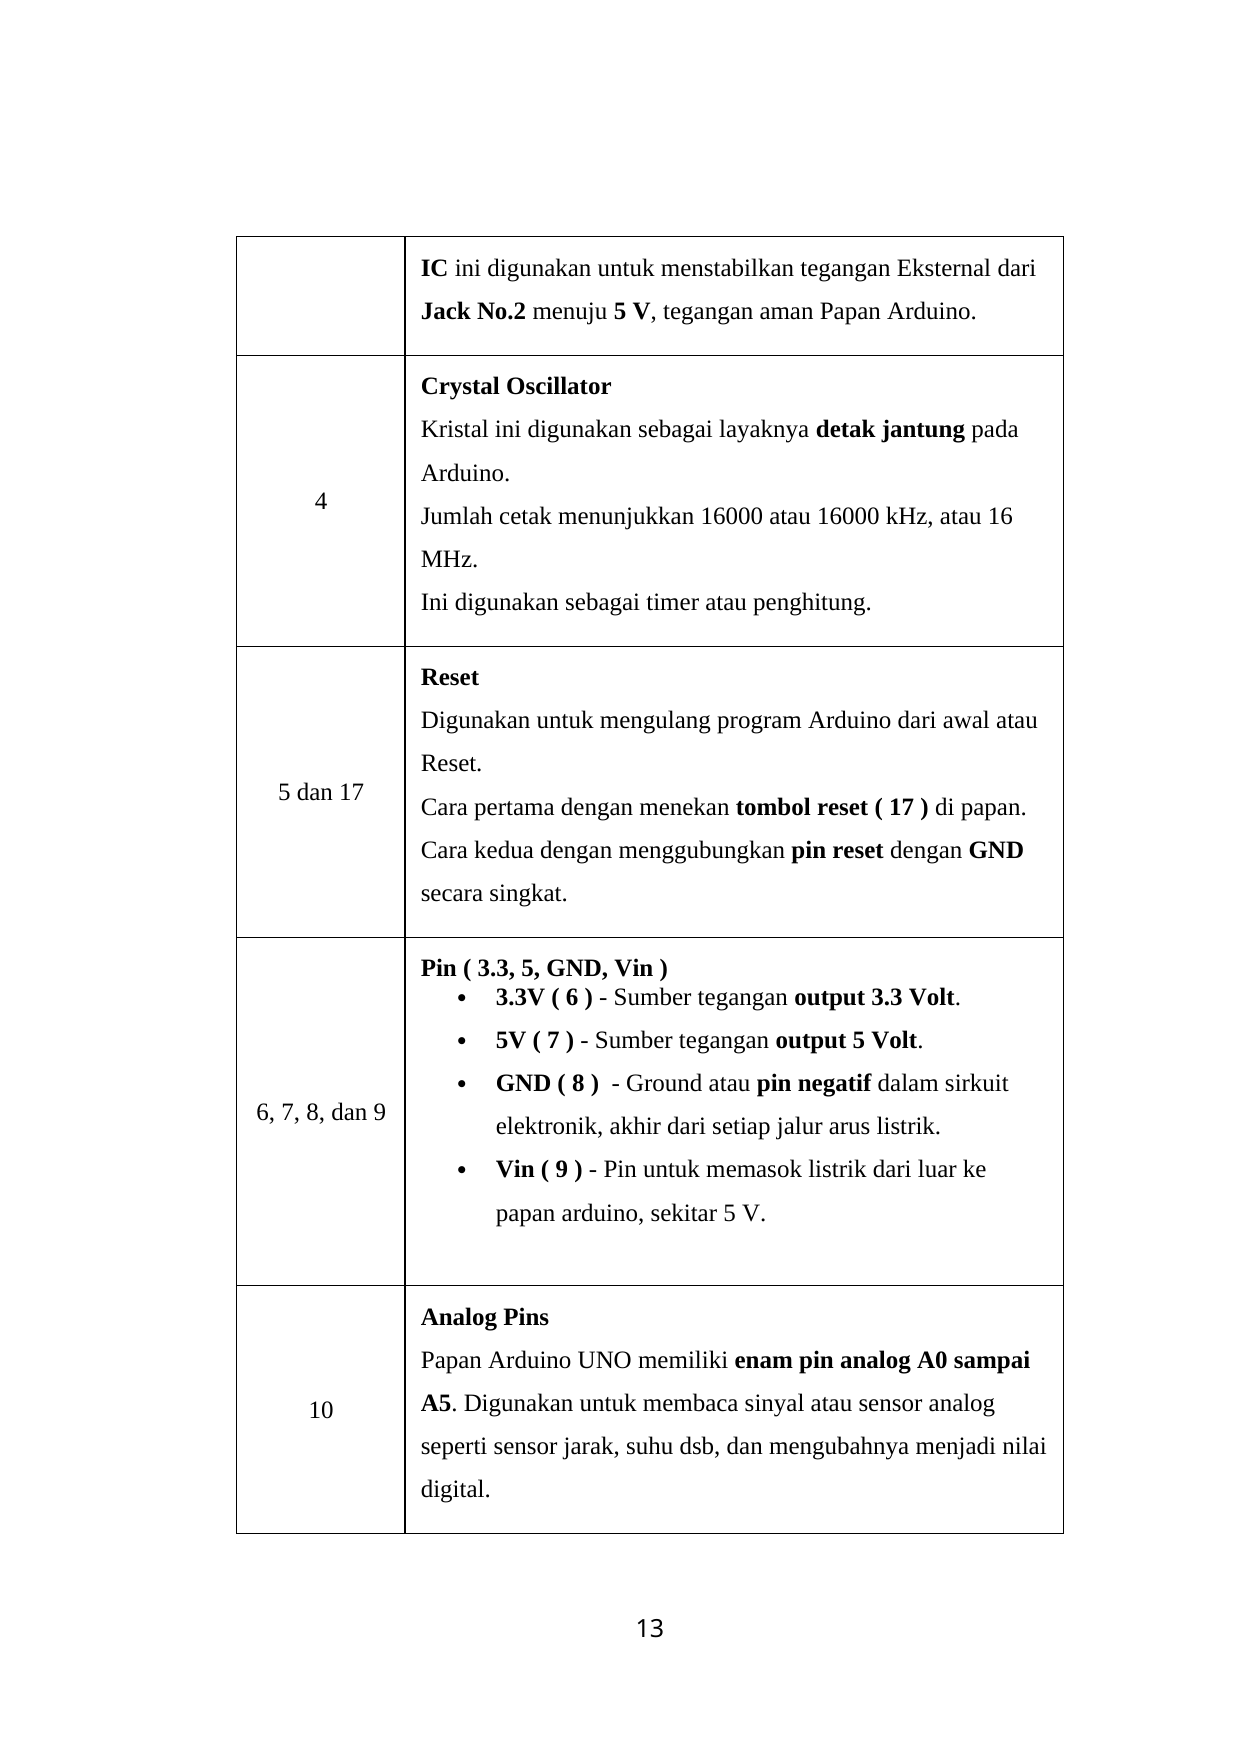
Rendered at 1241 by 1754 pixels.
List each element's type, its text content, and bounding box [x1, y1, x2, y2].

table_cell 6, 7, 8, dan 9 [237, 938, 404, 1285]
table_cell Crystal Oscillator Kristal ini digunakan sebagai layaknya detak jantung pada Arduino. Jumlah cetak menunjukkan 16000 atau 16000 kHz, atau 16 MHz. Ini digunakan sebagai timer atau penghitung. [406, 356, 1063, 646]
table_cell Pin ( 3.3, 5, GND, Vin ) 3.3V ( 6 ) - Sumber tegangan output 3.3 Volt. 5V ( 7 ) - Sumber tegangan output 5 Volt. GND ( 8 ) - Ground atau pin negatif dalam sirkuit elektronik, akhir dari setiap jalur arus listrik. Vin ( 9 ) - Pin untuk memasok listrik dari luar ke papan arduino, sekitar 5 V. [406, 938, 1063, 1285]
table_cell 3 [237, 237, 404, 355]
table_cell Analog Pins Papan Arduino UNO memiliki enam pin analog A0 sampai A5. Digunakan untuk membaca sinyal atau sensor analog seperti sensor jarak, suhu dsb, dan mengubahnya menjadi nilai digital. [406, 1286, 1063, 1533]
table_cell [406, 237, 1063, 355]
table_cell 10 [237, 1286, 404, 1533]
table_cell Reset Digunakan untuk mengulang program Arduino dari awal atau Reset. Cara pertama dengan menekan tombol reset ( 17 ) di papan. Cara kedua dengan menggubungkan pin reset dengan GND secara singkat. [406, 647, 1063, 937]
table_cell 4 [237, 356, 404, 646]
table_cell 5 dan 17 [237, 647, 404, 937]
